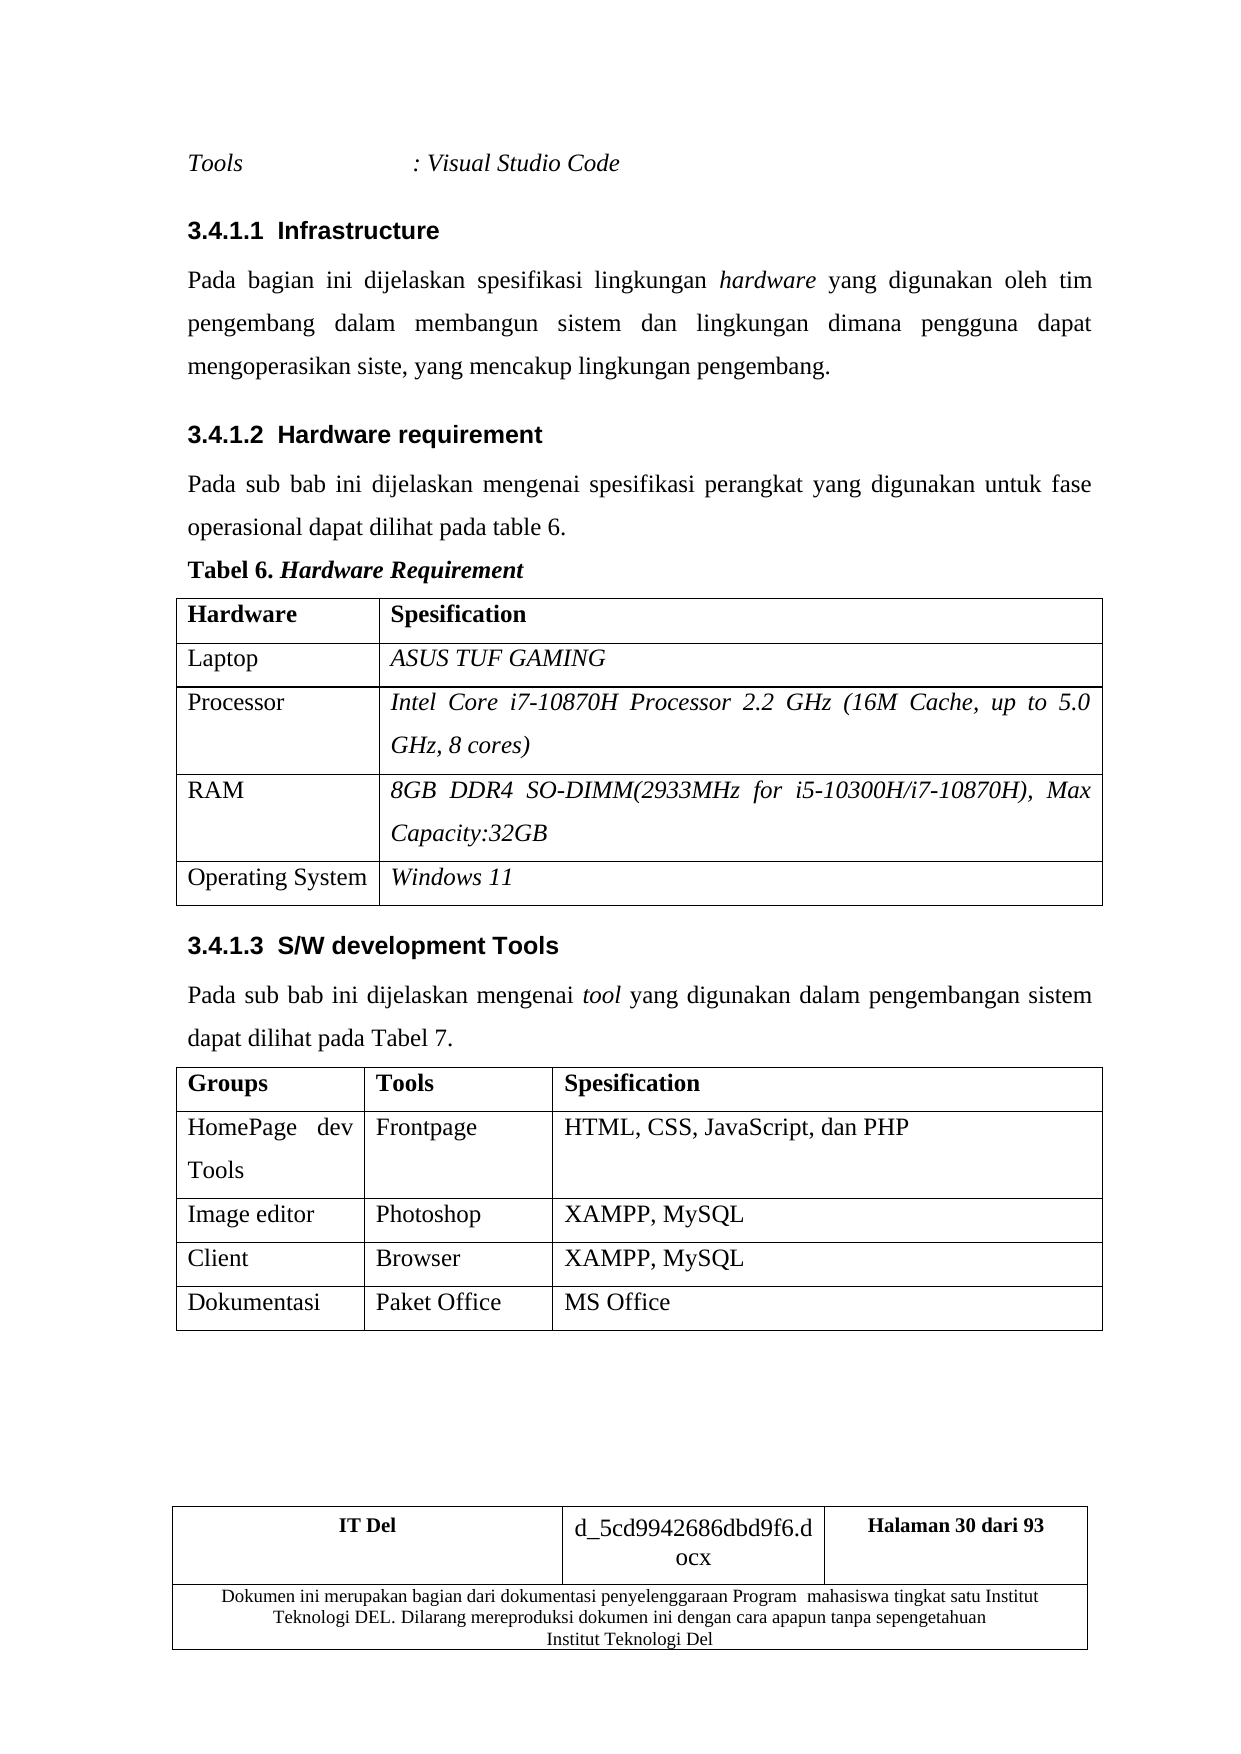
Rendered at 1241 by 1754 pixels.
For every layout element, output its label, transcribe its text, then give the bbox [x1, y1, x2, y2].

table_cell XAMPP, MySQL [553, 1243, 1102, 1286]
table_cell HomePage dev Tools [177, 1112, 364, 1198]
table_cell ASUS TUF GAMING [380, 644, 1102, 686]
text Tools : Visual Studio Code [187, 148, 1092, 176]
table_header Hardware [177, 599, 379, 642]
table_cell XAMPP, MySQL [553, 1199, 1102, 1242]
table_cell Windows 11 [380, 862, 1102, 905]
text Pada sub bab ini dijelaskan mengenai spesifikasi perangkat yang digunakan untuk fase operasional dapat dilihat pada table 6. [187, 469, 1092, 541]
table_cell Dokumentasi [177, 1287, 364, 1330]
table_cell Frontpage [365, 1112, 552, 1198]
table_cell Paket Office [365, 1287, 552, 1330]
table_header Spesification [553, 1068, 1102, 1111]
subtitle S/W development Tools [187, 931, 1092, 960]
table_cell RAM [177, 775, 379, 861]
table_cell MS Office [553, 1287, 1102, 1330]
table_cell Photoshop [365, 1199, 552, 1242]
table_cell Operating System [177, 862, 379, 905]
table_header Groups [177, 1068, 364, 1111]
table_cell Laptop [177, 644, 379, 686]
text Pada bagian ini dijelaskan spesifikasi lingkungan hardware yang digunakan oleh tim pengembang dalam membangun sistem dan lingkungan dimana pengguna dapat mengoperasikan siste, yang mencakup lingkungan pengembang. [187, 265, 1092, 380]
text Pada sub bab ini dijelaskan mengenai tool yang digunakan dalam pengembangan sistem dapat dilihat pada Tabel 7. [187, 980, 1092, 1052]
table_header Tools [365, 1068, 552, 1111]
table_cell 8GB DDR4 SO-DIMM(2933MHz for i5-10300H/i7-10870H), Max Capacity:32GB [380, 775, 1102, 861]
table_cell Intel Core i7-10870H Processor 2.2 GHz (16M Cache, up to 5.0 GHz, 8 cores) [380, 688, 1102, 774]
table_cell HTML, CSS, JavaScript, dan PHP [553, 1112, 1102, 1198]
subtitle Hardware requirement [187, 419, 1092, 448]
subtitle Infrastructure [187, 216, 1092, 244]
table_cell Processor [177, 688, 379, 774]
table_cell Client [177, 1243, 364, 1286]
text Tabel 6. Hardware Requirement [187, 555, 1092, 584]
table_cell Browser [365, 1243, 552, 1286]
table_cell Image editor [177, 1199, 364, 1242]
table_header Spesification [380, 599, 1102, 642]
